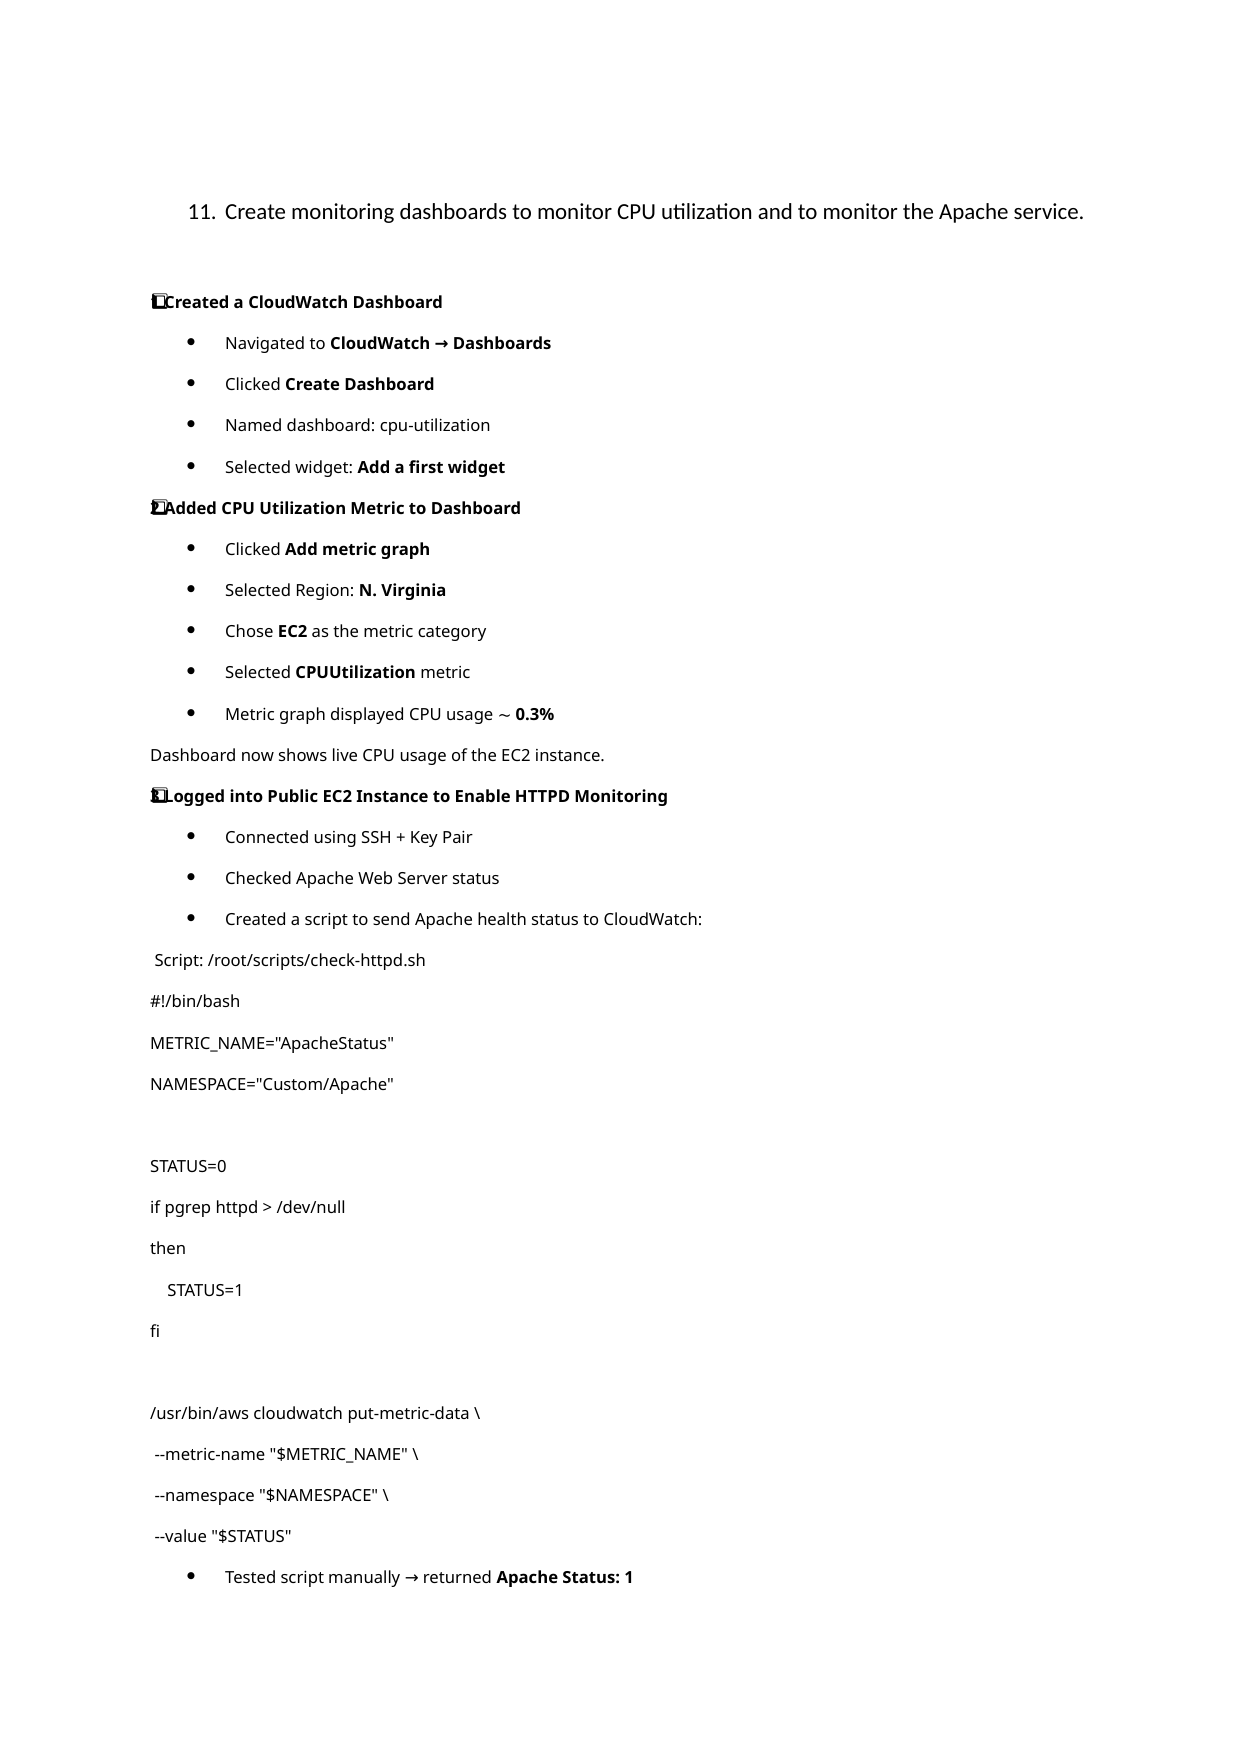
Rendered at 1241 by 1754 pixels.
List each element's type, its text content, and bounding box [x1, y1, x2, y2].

list Selected Region: N. Virginia [187, 579, 1090, 601]
text METRIC_NAME="ApacheStatus" [150, 1031, 1090, 1054]
list Selected widget: Add a first widget [187, 455, 1090, 478]
list Connected using SSH + Key Pair [187, 826, 1090, 848]
text /usr/bin/aws cloudwatch put-metric-data \ [150, 1402, 1090, 1424]
list Chose EC2 as the metric category [187, 620, 1090, 642]
list Tested script manually → returned Apache Status: 1 [187, 1566, 1090, 1589]
list Checked Apache Web Server status [187, 867, 1090, 889]
text STATUS=0 [150, 1155, 1090, 1177]
text 2️⃣ Added CPU Utilization Metric to Dashboard [150, 496, 1090, 519]
text Dashboard now shows live CPU usage of the EC2 instance. [150, 743, 1090, 766]
text 1️⃣ Created a CloudWatch Dashboard [150, 291, 1090, 313]
text NAMESPACE="Custom/Apache" [150, 1072, 1090, 1095]
text --metric-name "$METRIC_NAME" \ [150, 1443, 1090, 1465]
text --value "$STATUS" [150, 1525, 1090, 1548]
text 3️⃣ Logged into Public EC2 Instance to Enable HTTPD Monitoring [150, 784, 1090, 807]
text #!/bin/bash [150, 990, 1090, 1013]
list Created a script to send Apache health status to CloudWatch: [187, 908, 1090, 931]
text STATUS=1 [150, 1278, 1090, 1301]
list Navigated to CloudWatch → Dashboards [187, 332, 1090, 354]
list Metric graph displayed CPU usage ∼ 0.3% [187, 702, 1090, 725]
list Selected CPUUtilization metric [187, 661, 1090, 684]
text fi [150, 1319, 1090, 1342]
text if pgrep httpd > /dev/null [150, 1196, 1090, 1218]
text then [150, 1237, 1090, 1260]
list Clicked Add metric graph [187, 537, 1090, 560]
list Clicked Create Dashboard [187, 373, 1090, 396]
text --namespace "$NAMESPACE" \ [150, 1484, 1090, 1507]
list Create monitoring dashboards to monitor CPU utilization and to monitor the Apache service. [187, 197, 1090, 225]
text Script: /root/scripts/check-httpd.sh [150, 949, 1090, 972]
list Named dashboard: cpu-utilization [187, 414, 1090, 437]
